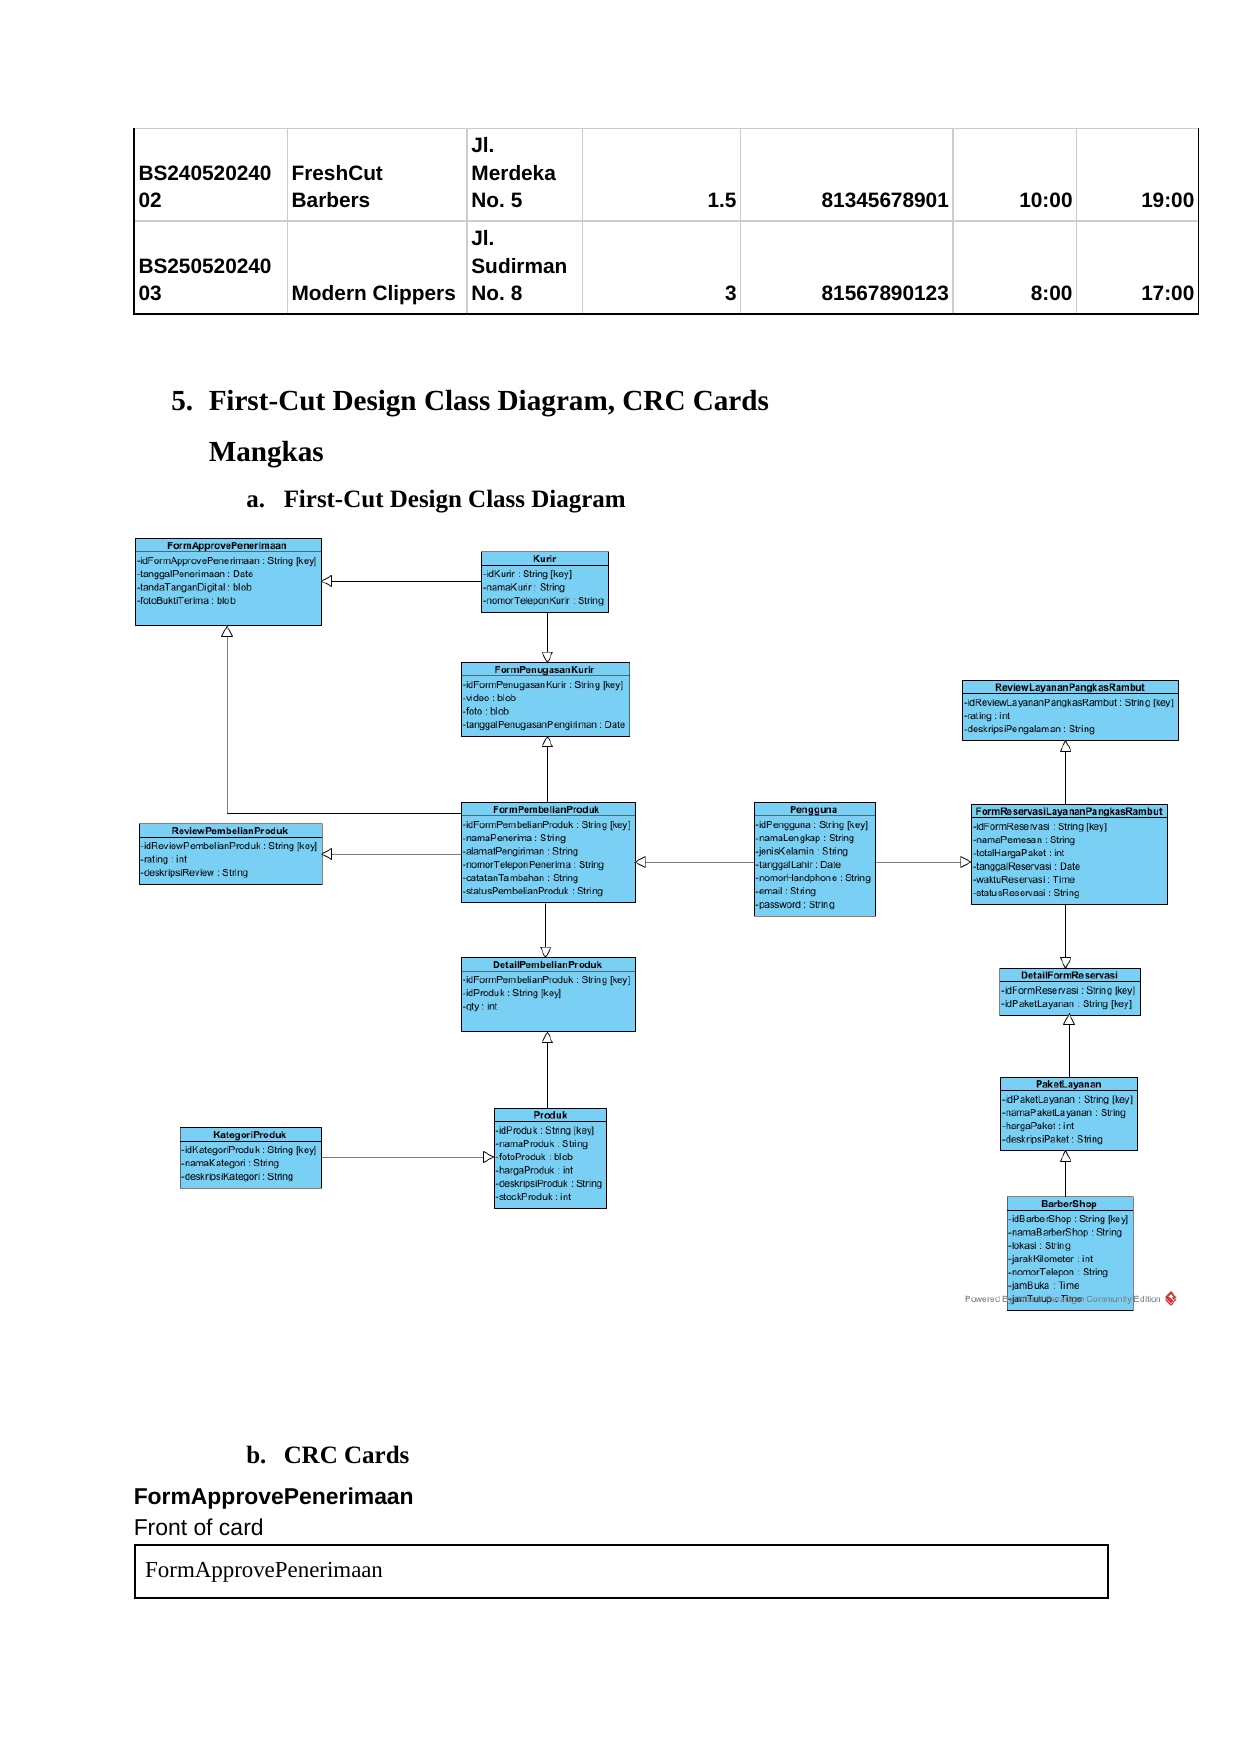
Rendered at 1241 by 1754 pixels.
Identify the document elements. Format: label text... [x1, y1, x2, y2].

list CRC Cards [246, 1440, 873, 1469]
list First-Cut Design Class Diagram, CRC Cards Mangkas [171, 383, 873, 467]
picture [133, 536, 1181, 1313]
text FormApprovePenerimaan [133, 1483, 1107, 1510]
text Front of card [133, 1513, 1107, 1540]
list First-Cut Design Class Diagram [246, 484, 873, 513]
